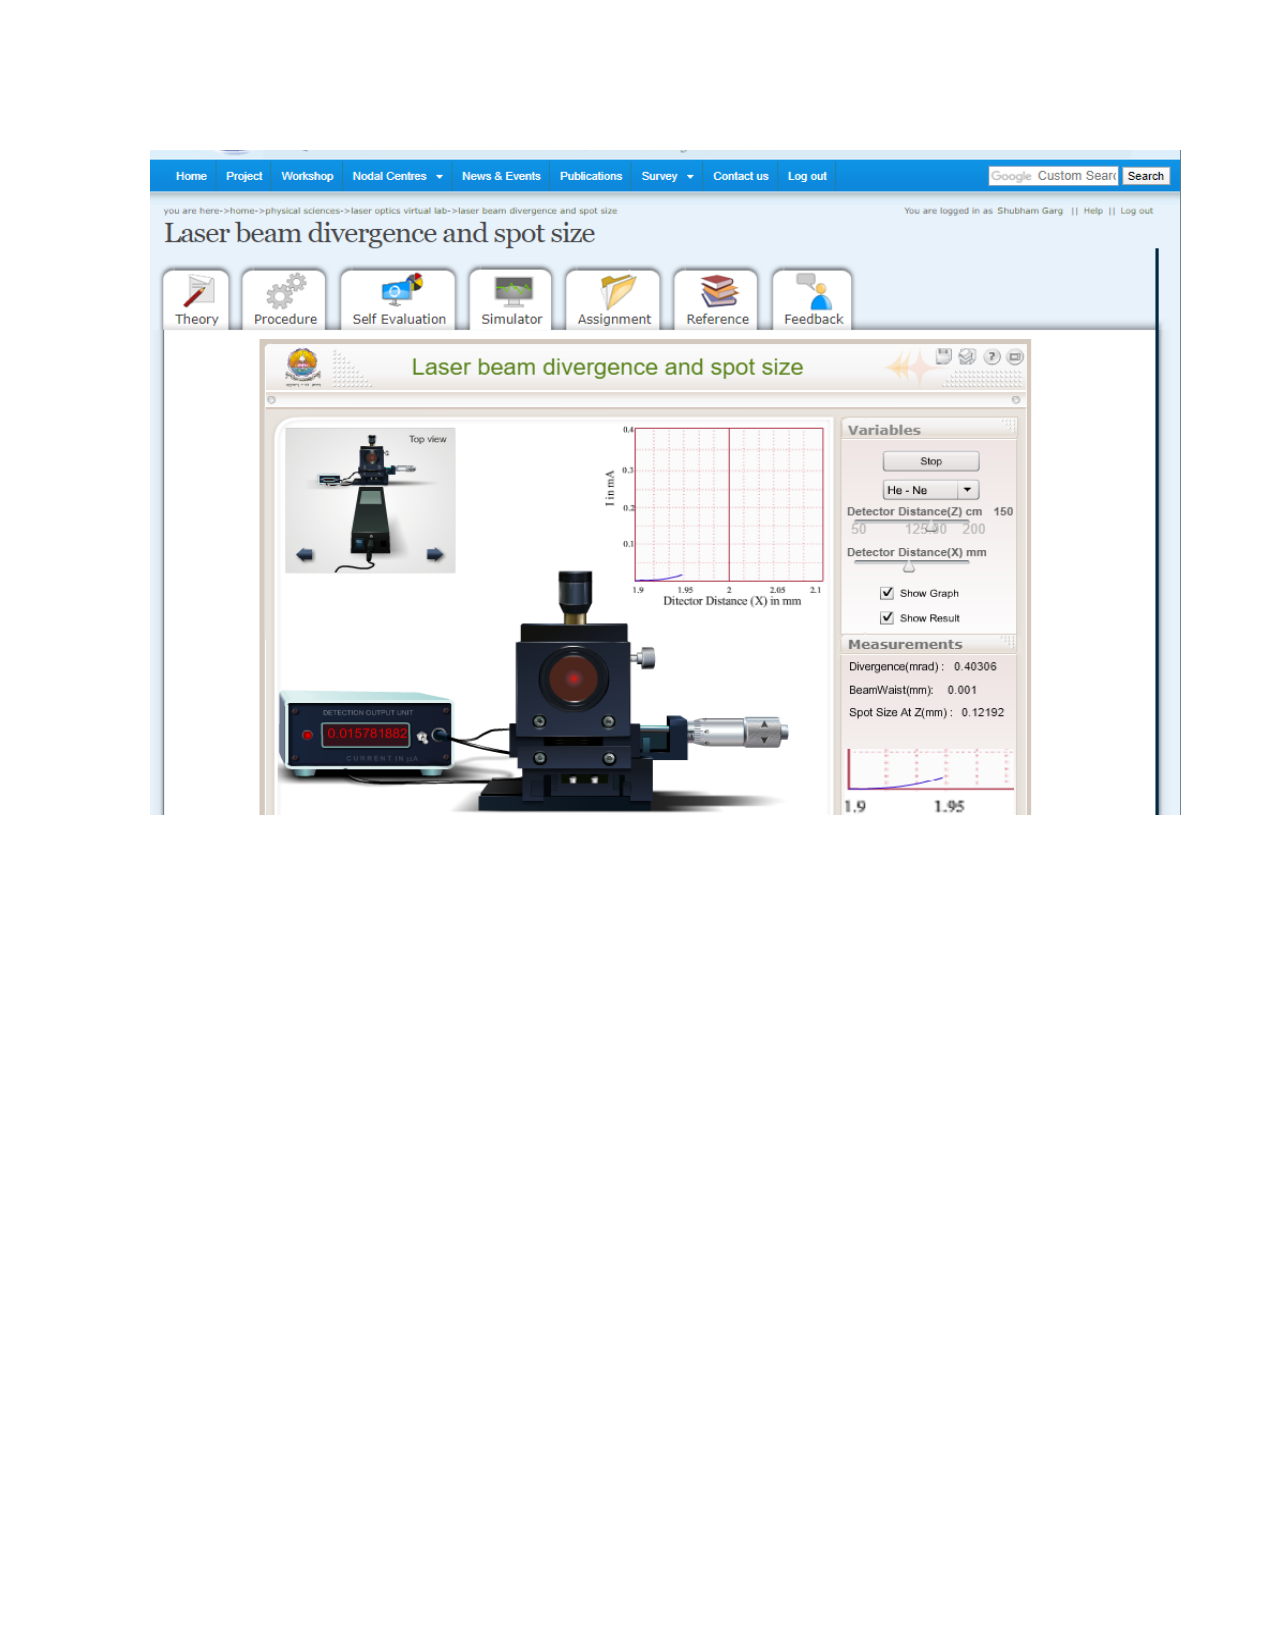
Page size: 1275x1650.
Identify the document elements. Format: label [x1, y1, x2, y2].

picture [150, 150, 1181, 815]
